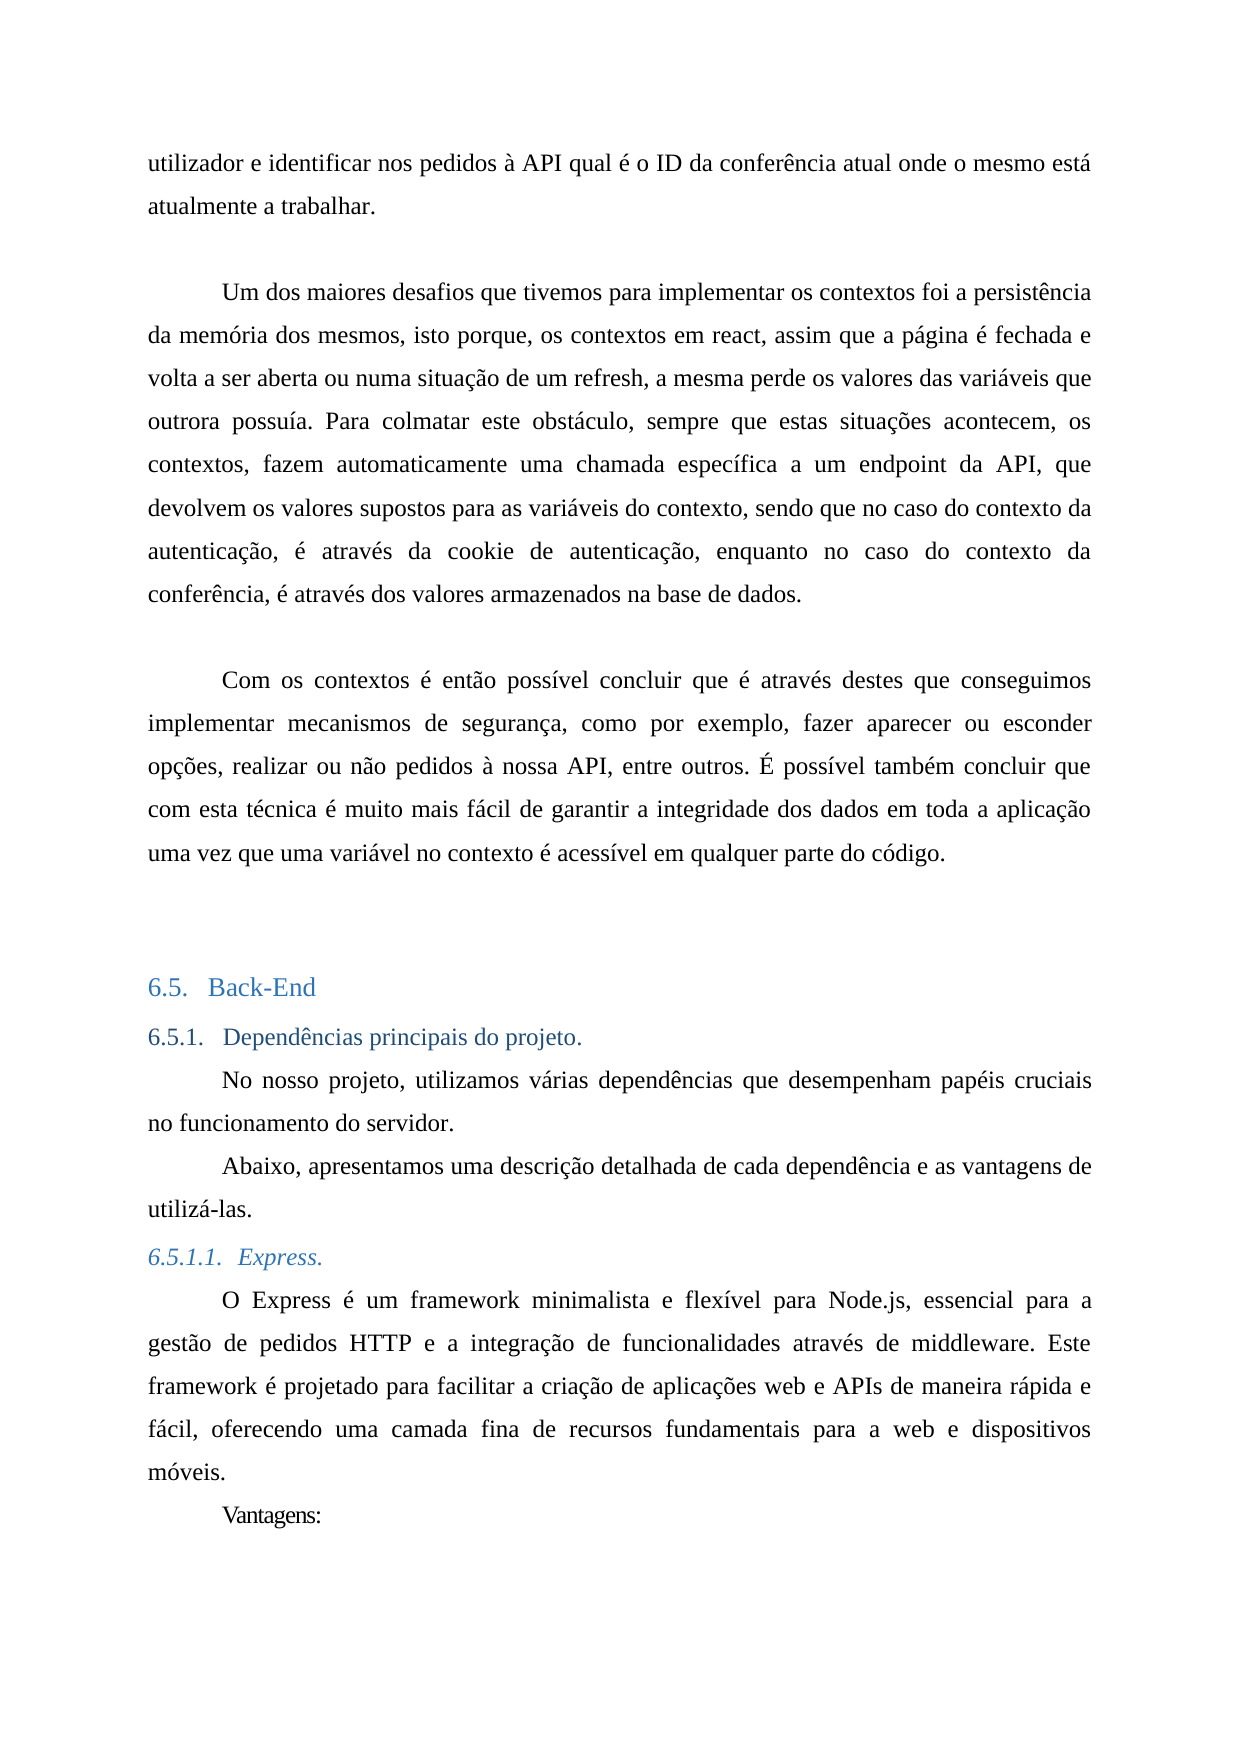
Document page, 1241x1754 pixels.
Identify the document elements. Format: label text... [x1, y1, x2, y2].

subtitle Dependências principais do projeto. [148, 1022, 1092, 1051]
text Com os contextos é então possível concluir que é através destes que conseguimos implementar mecanismos de segurança, como por exemplo, fazer aparecer ou esconder opções, realizar ou não pedidos à nossa API, entre outros. É possível também concluir que com esta técnica é muito mais fácil de garantir a integridade dos dados em toda a aplicação uma vez que uma variável no contexto é acessível em qualquer parte do código. [148, 665, 1092, 866]
text O Express é um framework minimalista e flexível para Node.js, essencial para a gestão de pedidos HTTP e a integração de funcionalidades através de middleware. Este framework é projetado para facilitar a criação de aplicações web e APIs de maneira rápida e fácil, oferecendo uma camada fina de recursos fundamentais para a web e dispositivos móveis. [148, 1285, 1092, 1486]
title Vantagens: [148, 1501, 1092, 1529]
text No nosso projeto, utilizamos várias dependências que desempenham papéis cruciais no funcionamento do servidor. [148, 1065, 1092, 1137]
text Abaixo, apresentamos uma descrição detalhada de cada dependência e as vantagens de utilizá-las. [148, 1151, 1092, 1223]
subtitle Back-End [148, 971, 1092, 1002]
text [148, 148, 1092, 219]
subtitle Express. [148, 1242, 1092, 1271]
text Um dos maiores desafios que tivemos para implementar os contextos foi a persistência da memória dos mesmos, isto porque, os contextos em react, assim que a página é fechada e volta a ser aberta ou numa situação de um refresh, a mesma perde os valores das variáveis que outrora possuía. Para colmatar este obstáculo, sempre que estas situações acontecem, os contextos, fazem automaticamente uma chamada específica a um endpoint da API, que devolvem os valores supostos para as variáveis do contexto, sendo que no caso do contexto da autenticação, é através da cookie de autenticação, enquanto no caso do contexto da conferência, é através dos valores armazenados na base de dados. [148, 277, 1092, 608]
